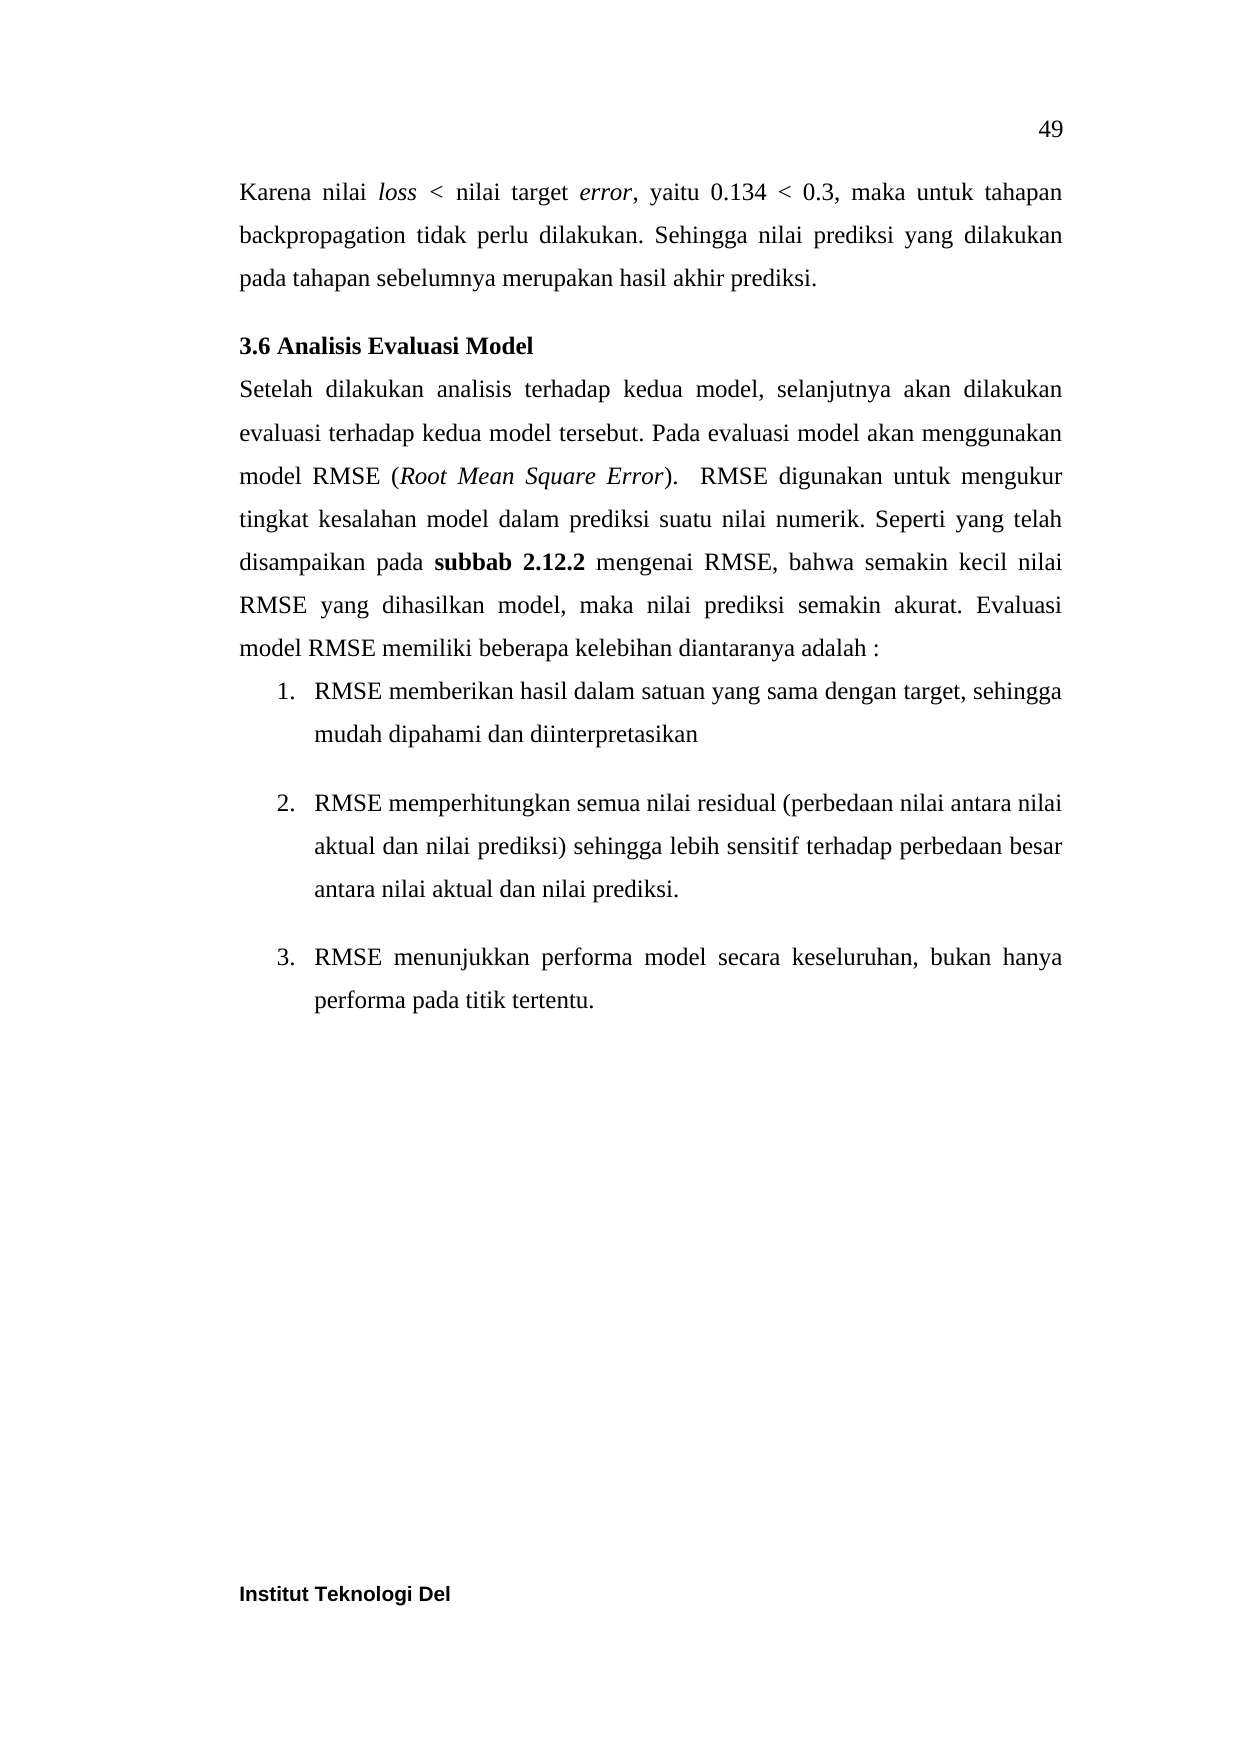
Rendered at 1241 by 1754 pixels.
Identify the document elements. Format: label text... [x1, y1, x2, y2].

text Setelah dilakukan analisis terhadap kedua model, selanjutnya akan dilakukan evaluasi terhadap kedua model tersebut. Pada evaluasi model akan menggunakan model RMSE (Root Mean Square Error). RMSE digunakan untuk mengukur tingkat kesalahan model dalam prediksi suatu nilai numerik. Seperti yang telah disampaikan pada subbab 2.12.2 mengenai RMSE, bahwa semakin kecil nilai RMSE yang dihasilkan model, maka nilai prediksi semakin akurat. Evaluasi model RMSE memiliki beberapa kelebihan diantaranya adalah : [239, 374, 1063, 662]
subtitle 3.6 Analisis Evaluasi Model [239, 331, 1063, 360]
list RMSE memperhitungkan semua nilai residual (perbedaan nilai antara nilai aktual dan nilai prediksi) sehingga lebih sensitif terhadap perbedaan besar antara nilai aktual dan nilai prediksi. [277, 788, 1063, 903]
text Karena nilai loss < nilai target error, yaitu 0.134 < 0.3, maka untuk tahapan backpropagation tidak perlu dilakukan. Sehingga nilai prediksi yang dilakukan pada tahapan sebelumnya merupakan hasil akhir prediksi. [239, 177, 1063, 292]
list RMSE menunjukkan performa model secara keseluruhan, bukan hanya performa pada titik tertentu. [277, 942, 1063, 1014]
list RMSE memberikan hasil dalam satuan yang sama dengan target, sehingga mudah dipahami dan diinterpretasikan [277, 676, 1063, 748]
